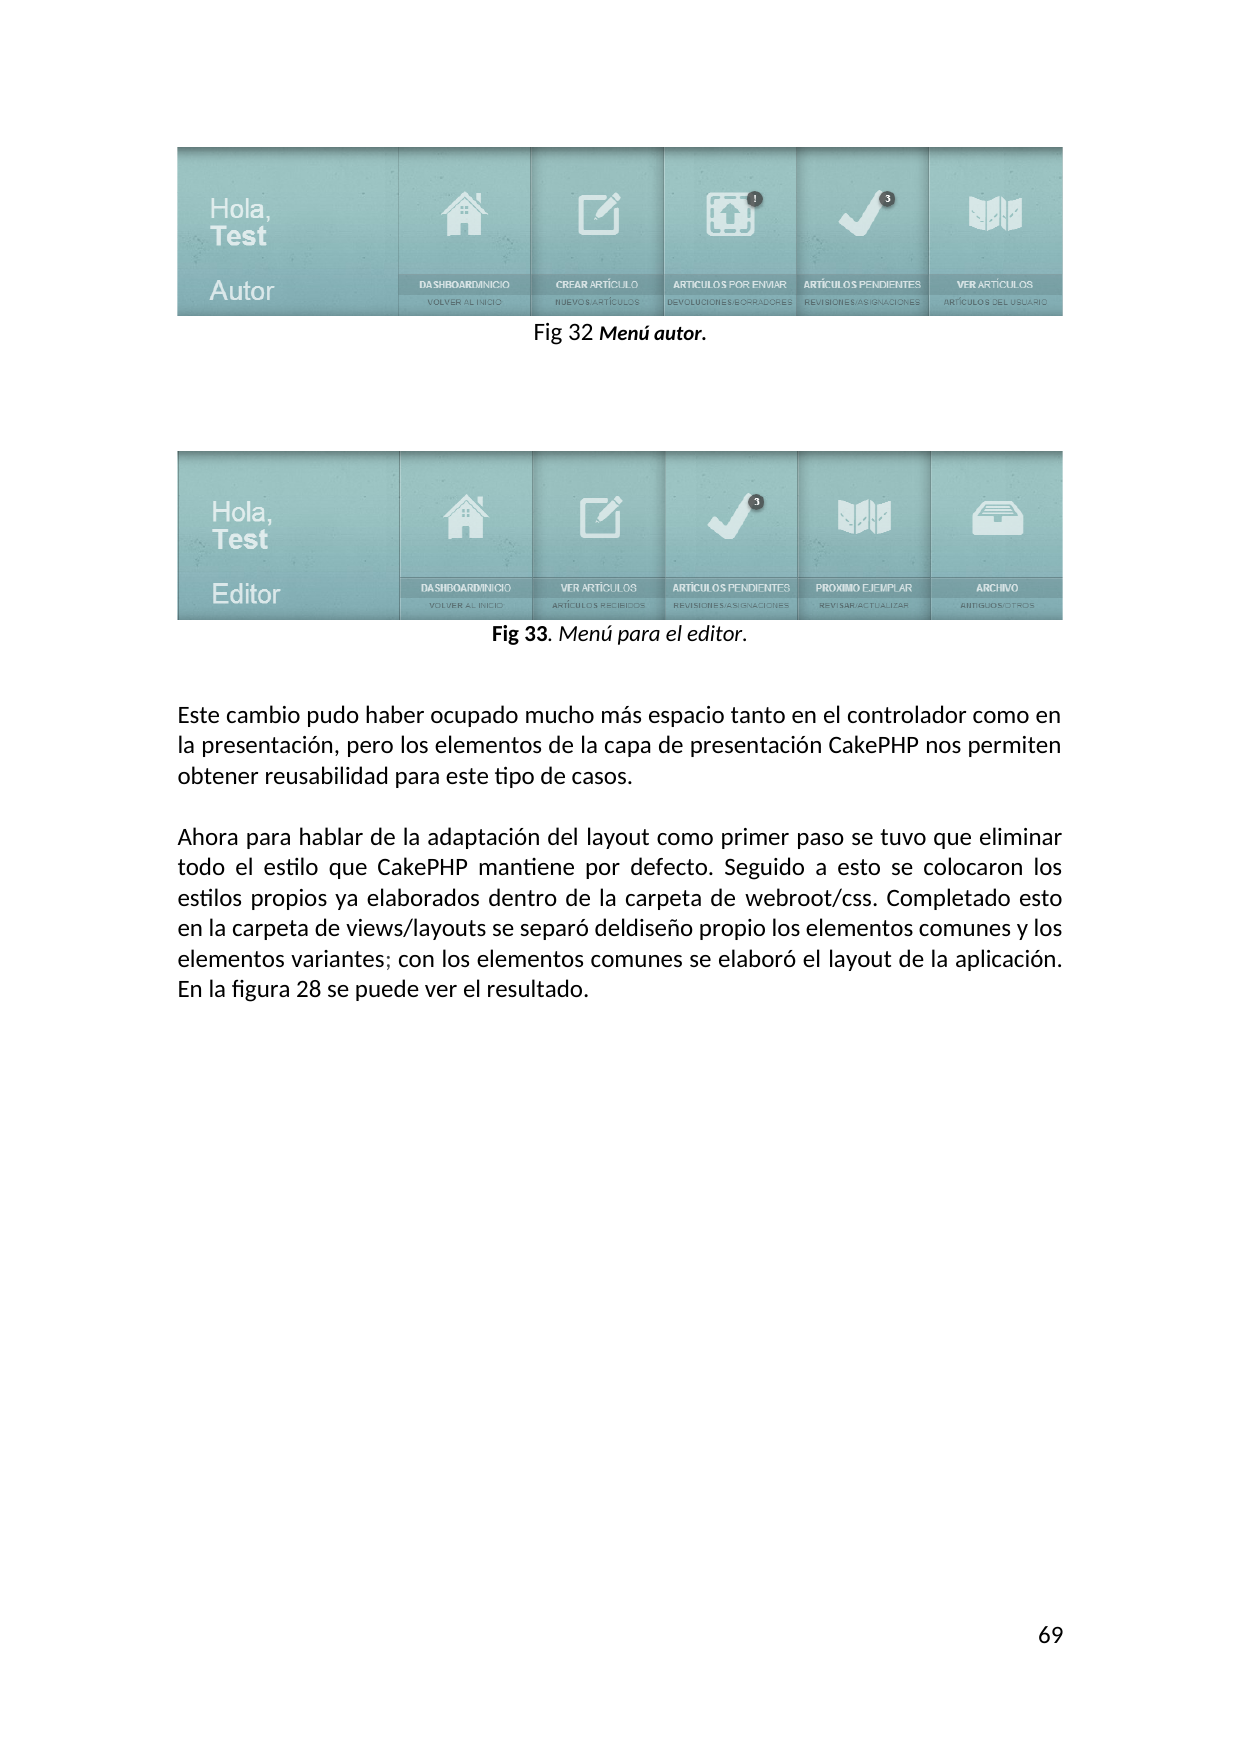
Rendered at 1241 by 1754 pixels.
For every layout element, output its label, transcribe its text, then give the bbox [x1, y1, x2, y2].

text Fig 33. Menú para el editor. [177, 620, 1063, 647]
text Este cambio pudo haber ocupado mucho más espacio tanto en el controlador como en la presentación, pero los elementos de la capa de presentación CakePHP nos permiten obtener reusabilidad para este tipo de casos. [177, 699, 1063, 790]
picture [177, 451, 1063, 620]
text Ahora para hablar de la adaptación del layout como primer paso se tuvo que eliminar todo el estilo que CakePHP mantiene por defecto. Seguido a esto se colocaron los estilos propios ya elaborados dentro de la carpeta de webroot/css. Completado esto en la carpeta de views/layouts se separó deldiseño propio los elementos comunes y los elementos variantes; con los elementos comunes se elaboró el layout de la aplicación. En la figura 28 se puede ver el resultado. [177, 821, 1063, 1004]
text Fig 32 Menú autor. [177, 316, 1063, 346]
picture [177, 147, 1063, 316]
